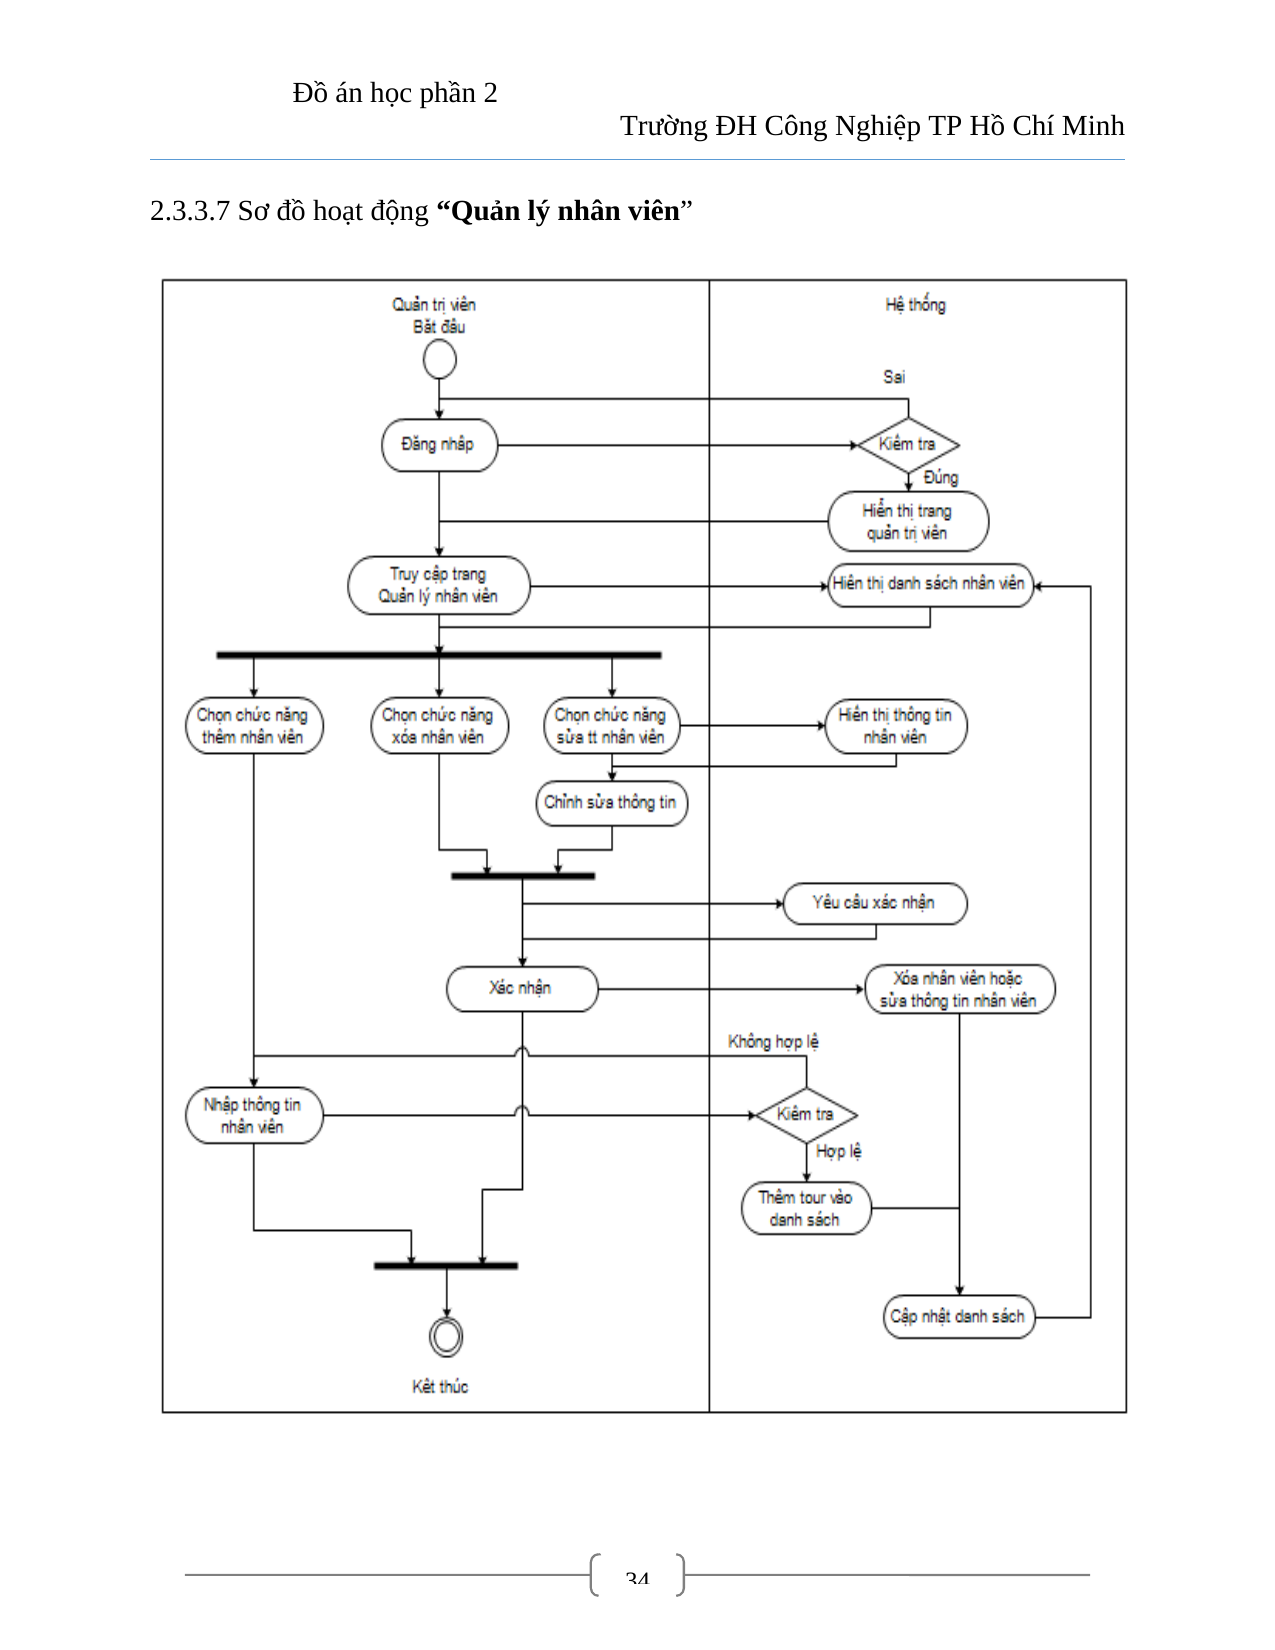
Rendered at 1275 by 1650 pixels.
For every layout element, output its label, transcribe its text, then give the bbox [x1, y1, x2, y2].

subtitle 2.3.3.7 Sơ đồ hoạt động “Quản lý nhân viên” [150, 193, 1125, 227]
picture [156, 274, 1132, 1423]
